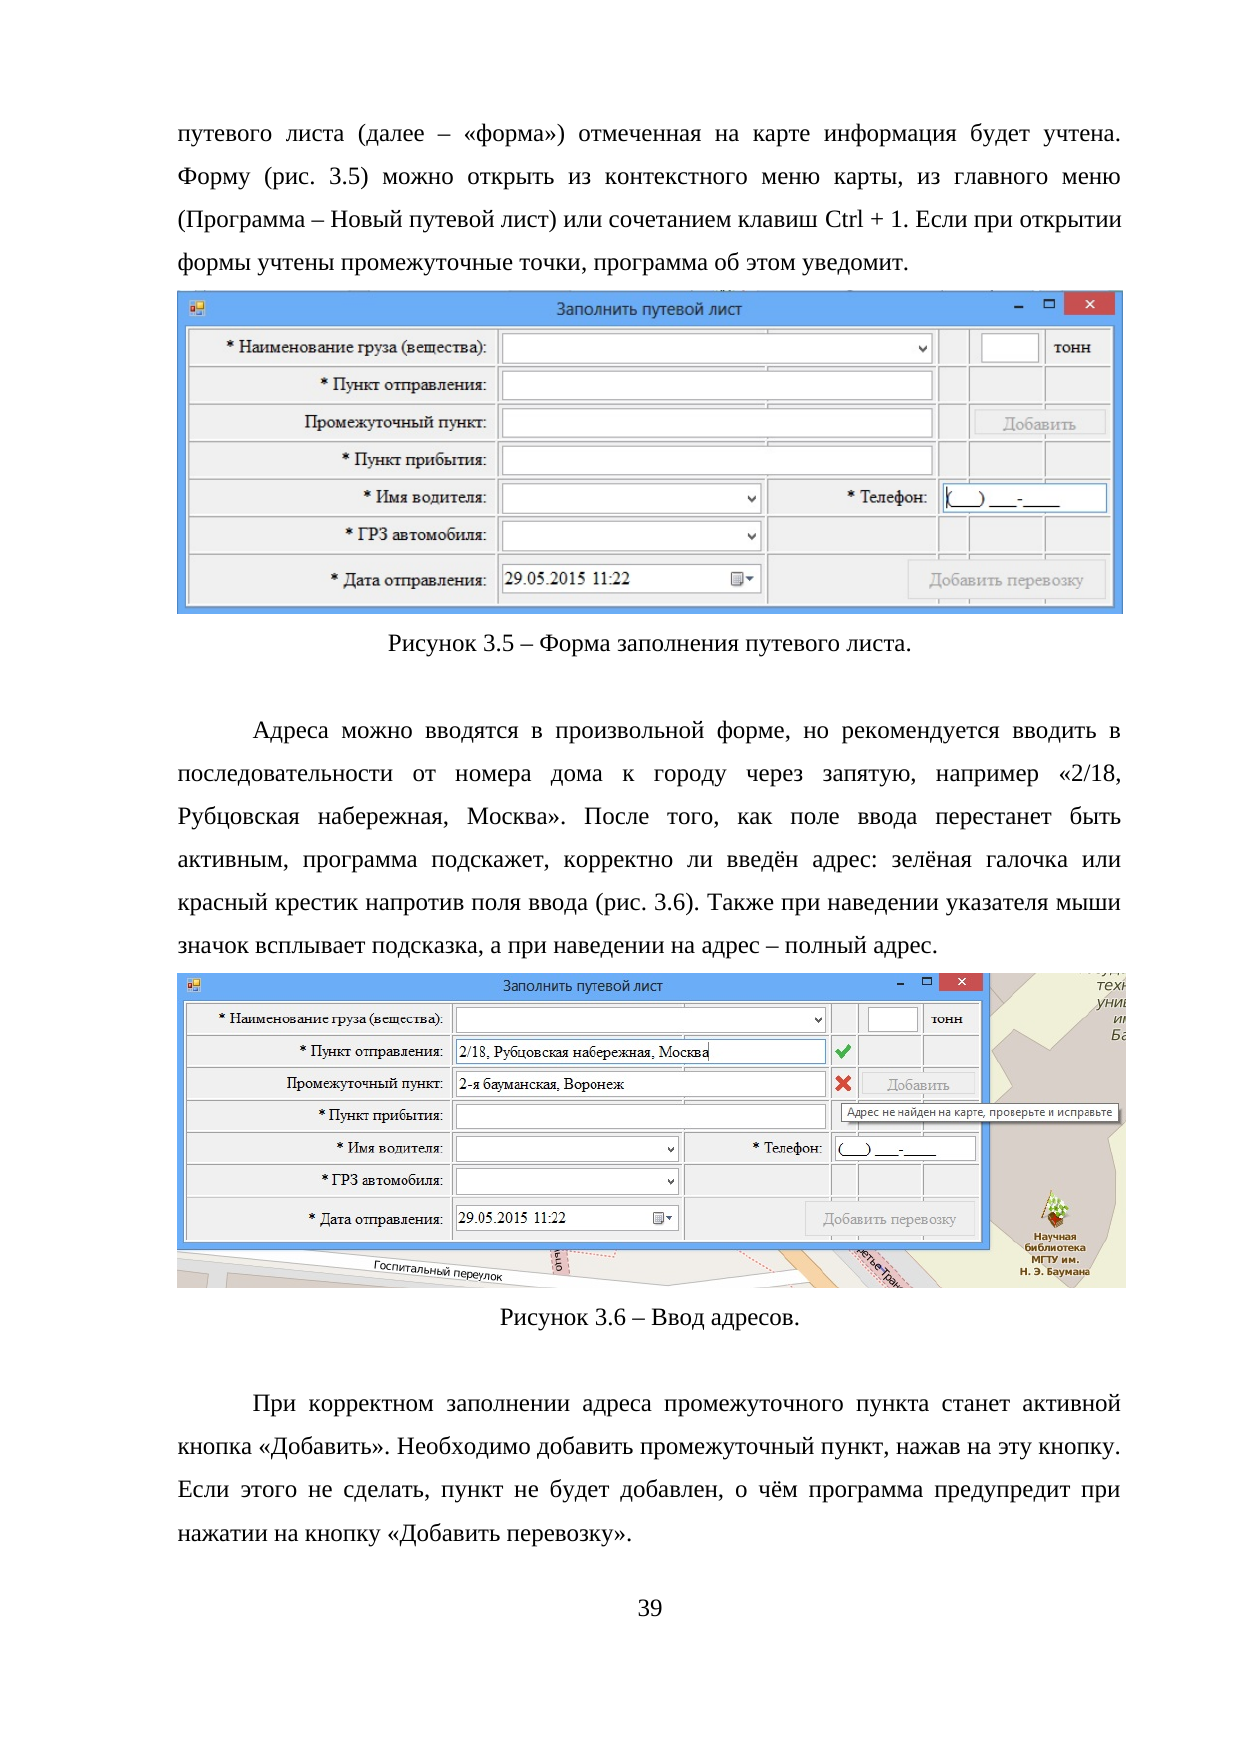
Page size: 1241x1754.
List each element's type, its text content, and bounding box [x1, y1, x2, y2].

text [177, 118, 1122, 276]
text Адреса можно вводятся в произвольной форме, но рекомендуется вводить в последовательности от номера дома к городу через запятую, например «2/18, Рубцовская набережная, Москва». После того, как поле ввода перестанет быть активным, программа подскажет, корректно ли введён адрес: зелёная галочка или красный крестик напротив поля ввода (рис. 3.6). Также при наведении указателя мыши значок всплывает подсказка, а при наведении на адрес – полный адрес. [177, 715, 1122, 959]
text При корректном заполнении адреса промежуточного пункта станет активной кнопка «Добавить». Необходимо добавить промежуточный пункт, нажав на эту кнопку. Если этого не сделать, пункт не будет добавлен, о чём программа предупредит при нажатии на кнопку «Добавить перевозку». [177, 1388, 1122, 1546]
picture [177, 290, 1123, 614]
list Рисунок 3.5 – Форма заполнения путевого листа. [177, 628, 1122, 657]
list Рисунок 3.6 – Ввод адресов. [177, 1302, 1122, 1331]
picture [177, 973, 1126, 1288]
